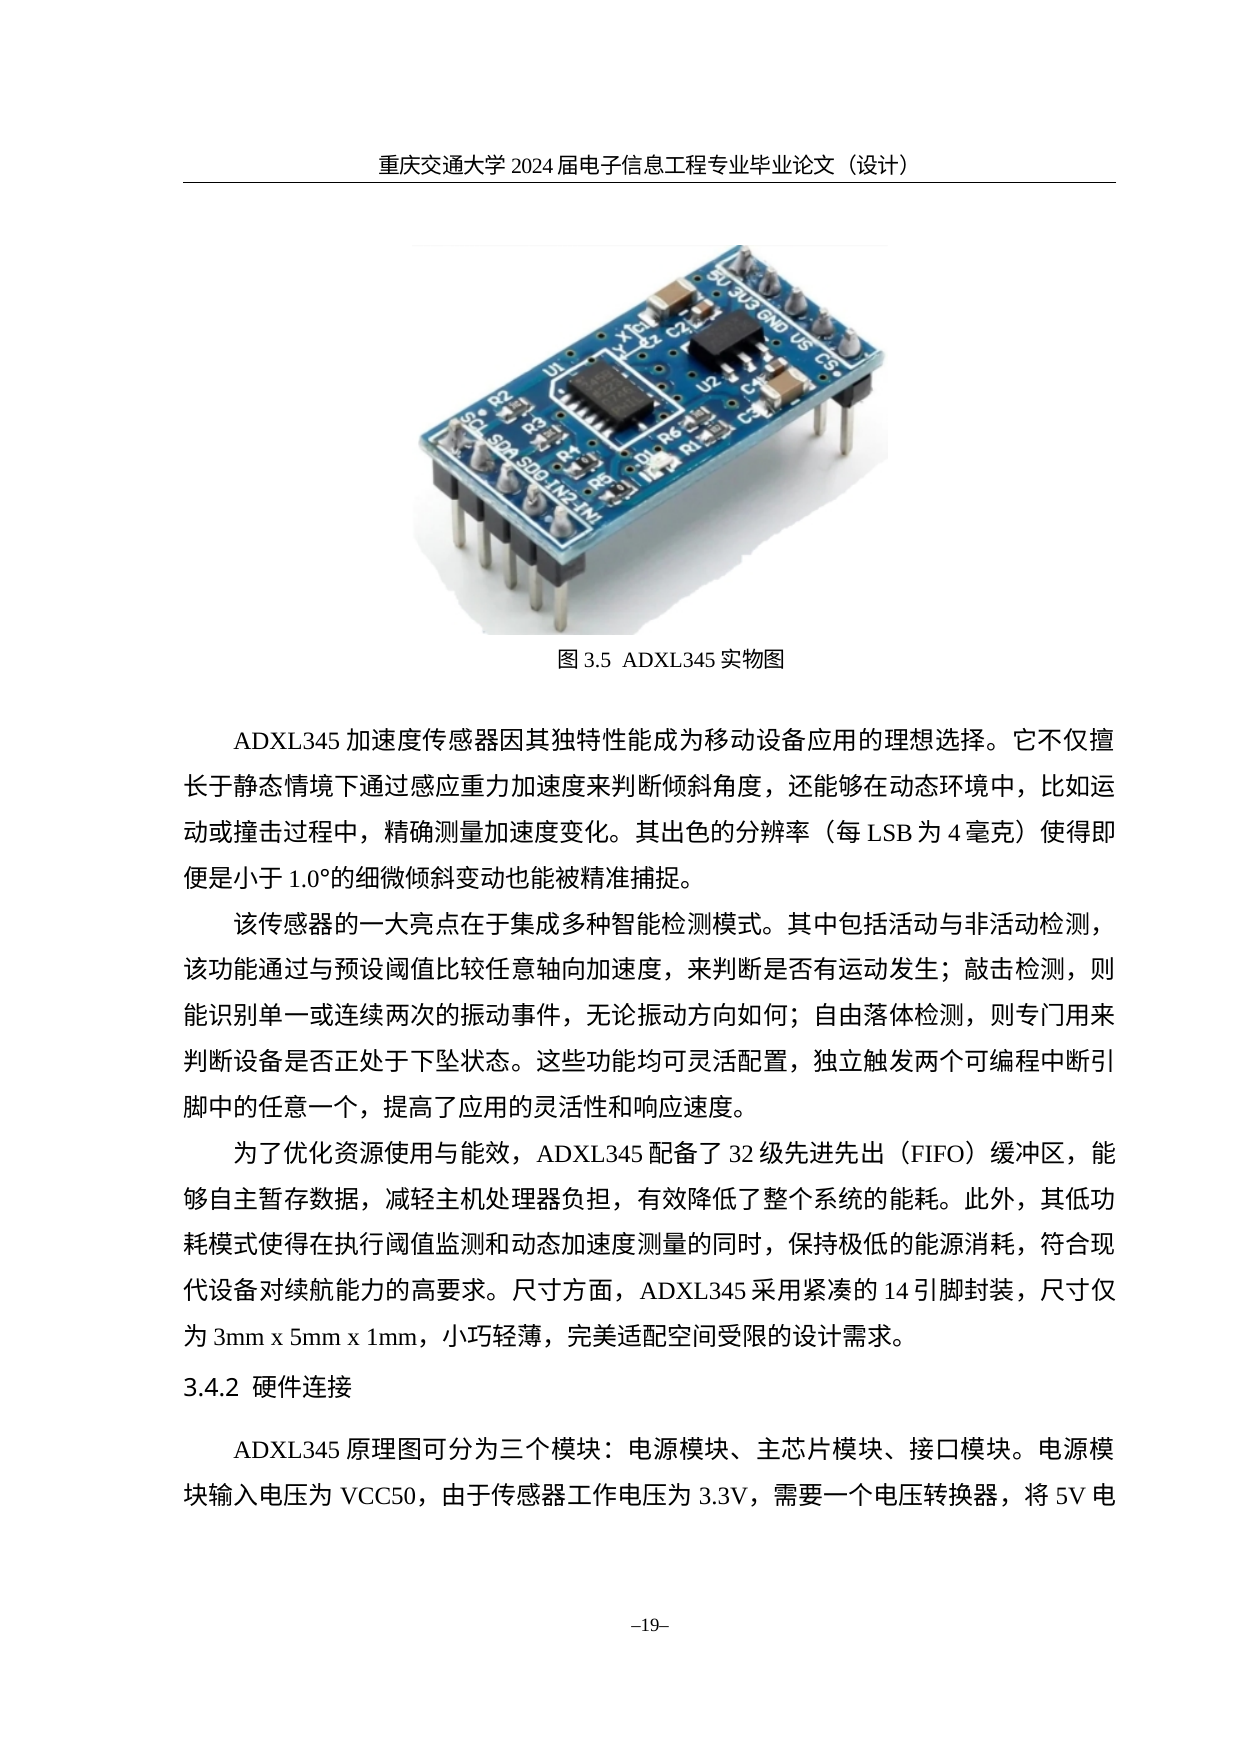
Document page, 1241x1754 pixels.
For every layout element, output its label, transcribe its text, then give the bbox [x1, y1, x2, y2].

text 该传感器的一大亮点在于集成多种智能检测模式。其中包括活动与非活动检测，该功能通过与预设阈值比较任意轴向加速度，来判断是否有运动发生；敲击检测，则能识别单一或连续两次的振动事件，无论振动方向如何；自由落体检测，则专门用来判断设备是否正处于下坠状态。这些功能均可灵活配置，独立触发两个可编程中断引脚中的任意一个，提高了应用的灵活性和响应速度。 [183, 896, 1116, 1126]
text 图3.5 ADXL345实物图 [183, 642, 1116, 674]
text ADXL345加速度传感器因其独特性能成为移动设备应用的理想选择。它不仅擅长于静态情境下通过感应重力加速度来判断倾斜角度，还能够在动态环境中，比如运动或撞击过程中，精确测量加速度变化。其出色的分辨率（每LSB为4毫克）使得即便是小于1.0°的细微倾斜变动也能被精准捕捉。 [183, 713, 1116, 896]
picture [412, 245, 888, 635]
subtitle 3.4.2 硬件连接 [183, 1367, 1116, 1403]
text 为了优化资源使用与能效，ADXL345配备了32级先进先出（FIFO）缓冲区，能够自主暂存数据，减轻主机处理器负担，有效降低了整个系统的能耗。此外，其低功耗模式使得在执行阈值监测和动态加速度测量的同时，保持极低的能源消耗，符合现代设备对续航能力的高要求。尺寸方面，ADXL345采用紧凑的14引脚封装，尺寸仅为3mm x 5mm x 1mm，小巧轻薄，完美适配空间受限的设计需求。 [183, 1126, 1116, 1355]
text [183, 1422, 1116, 1513]
